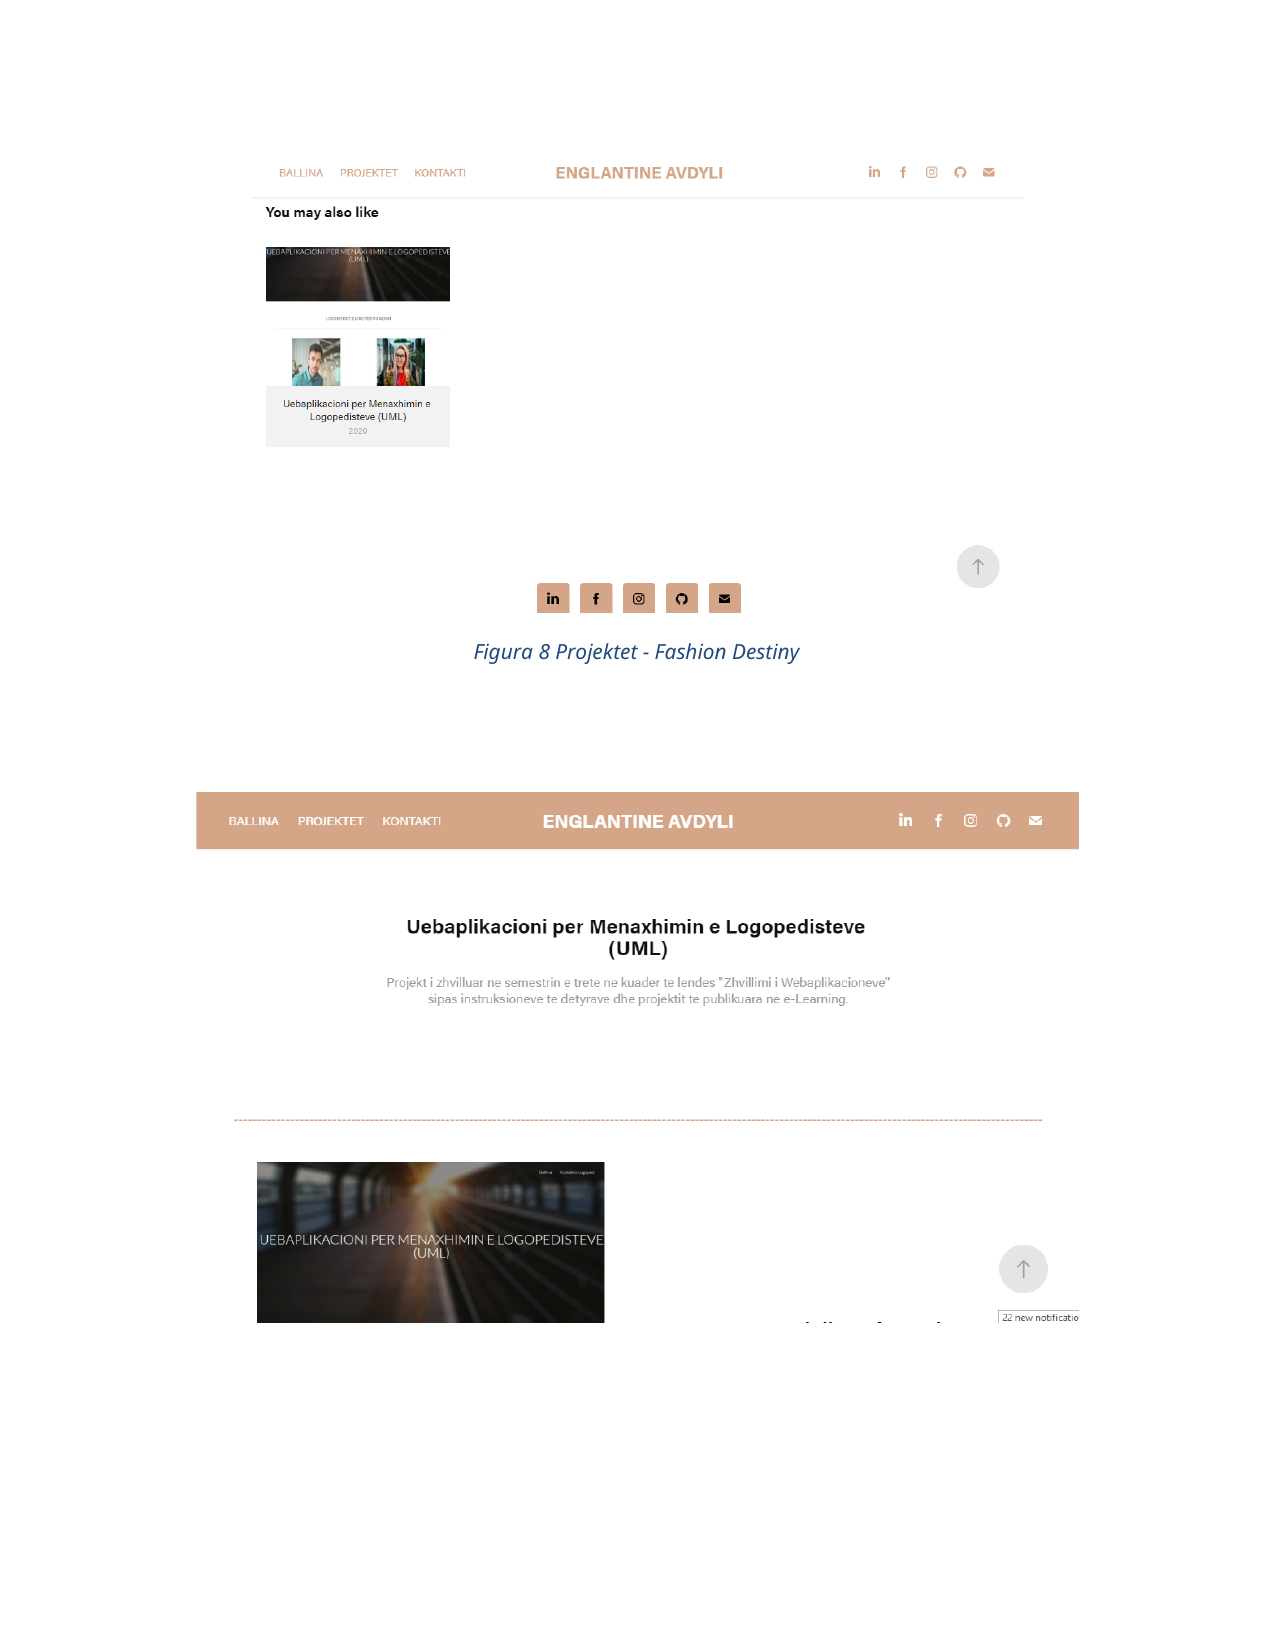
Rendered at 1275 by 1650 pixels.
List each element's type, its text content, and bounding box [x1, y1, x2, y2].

picture [196, 792, 1079, 1323]
picture [250, 150, 1025, 613]
text Figura 8 Projektet - Fashion Destiny [150, 637, 1125, 666]
